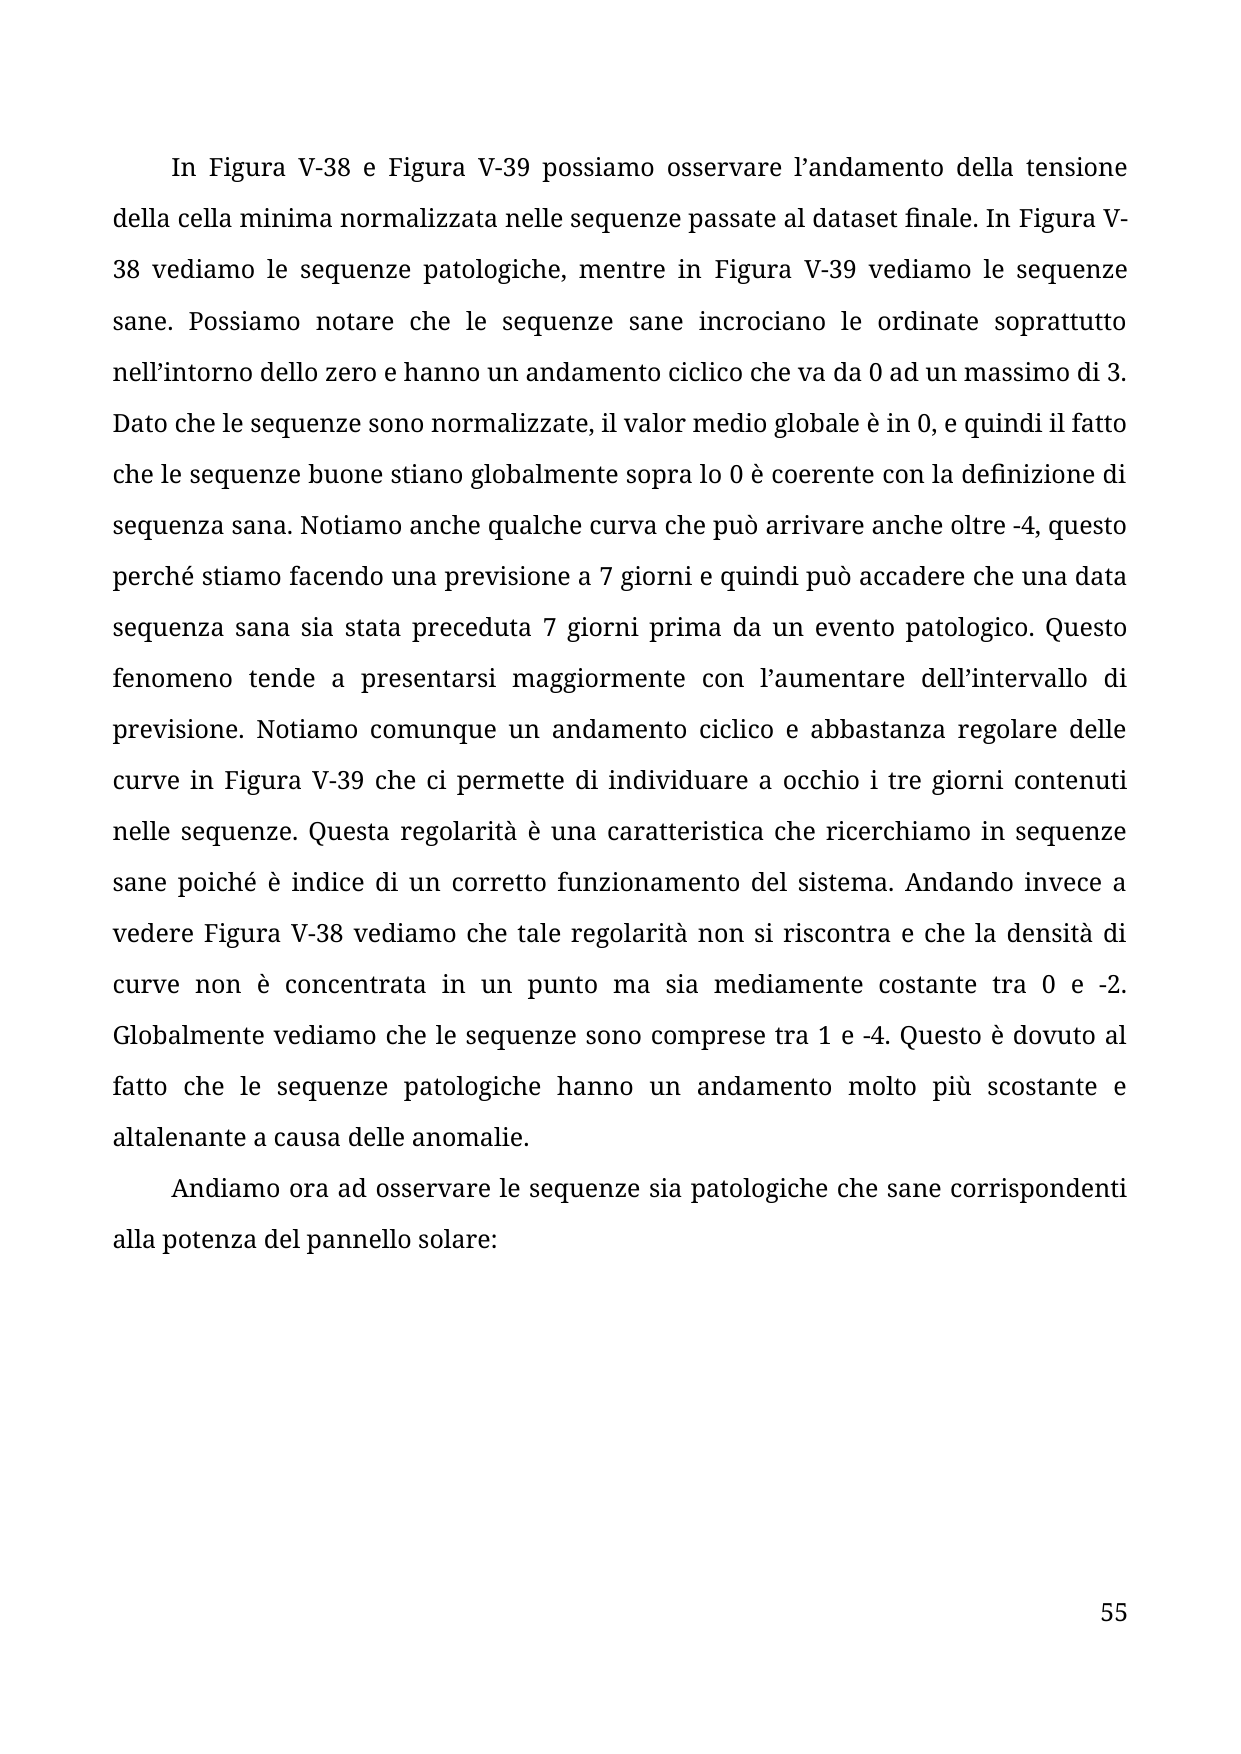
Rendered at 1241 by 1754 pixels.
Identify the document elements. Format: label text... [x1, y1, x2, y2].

text Andiamo ora ad osservare le sequenze sia patologiche che sane corrispondenti alla potenza del pannello solare: [112, 1171, 1128, 1256]
